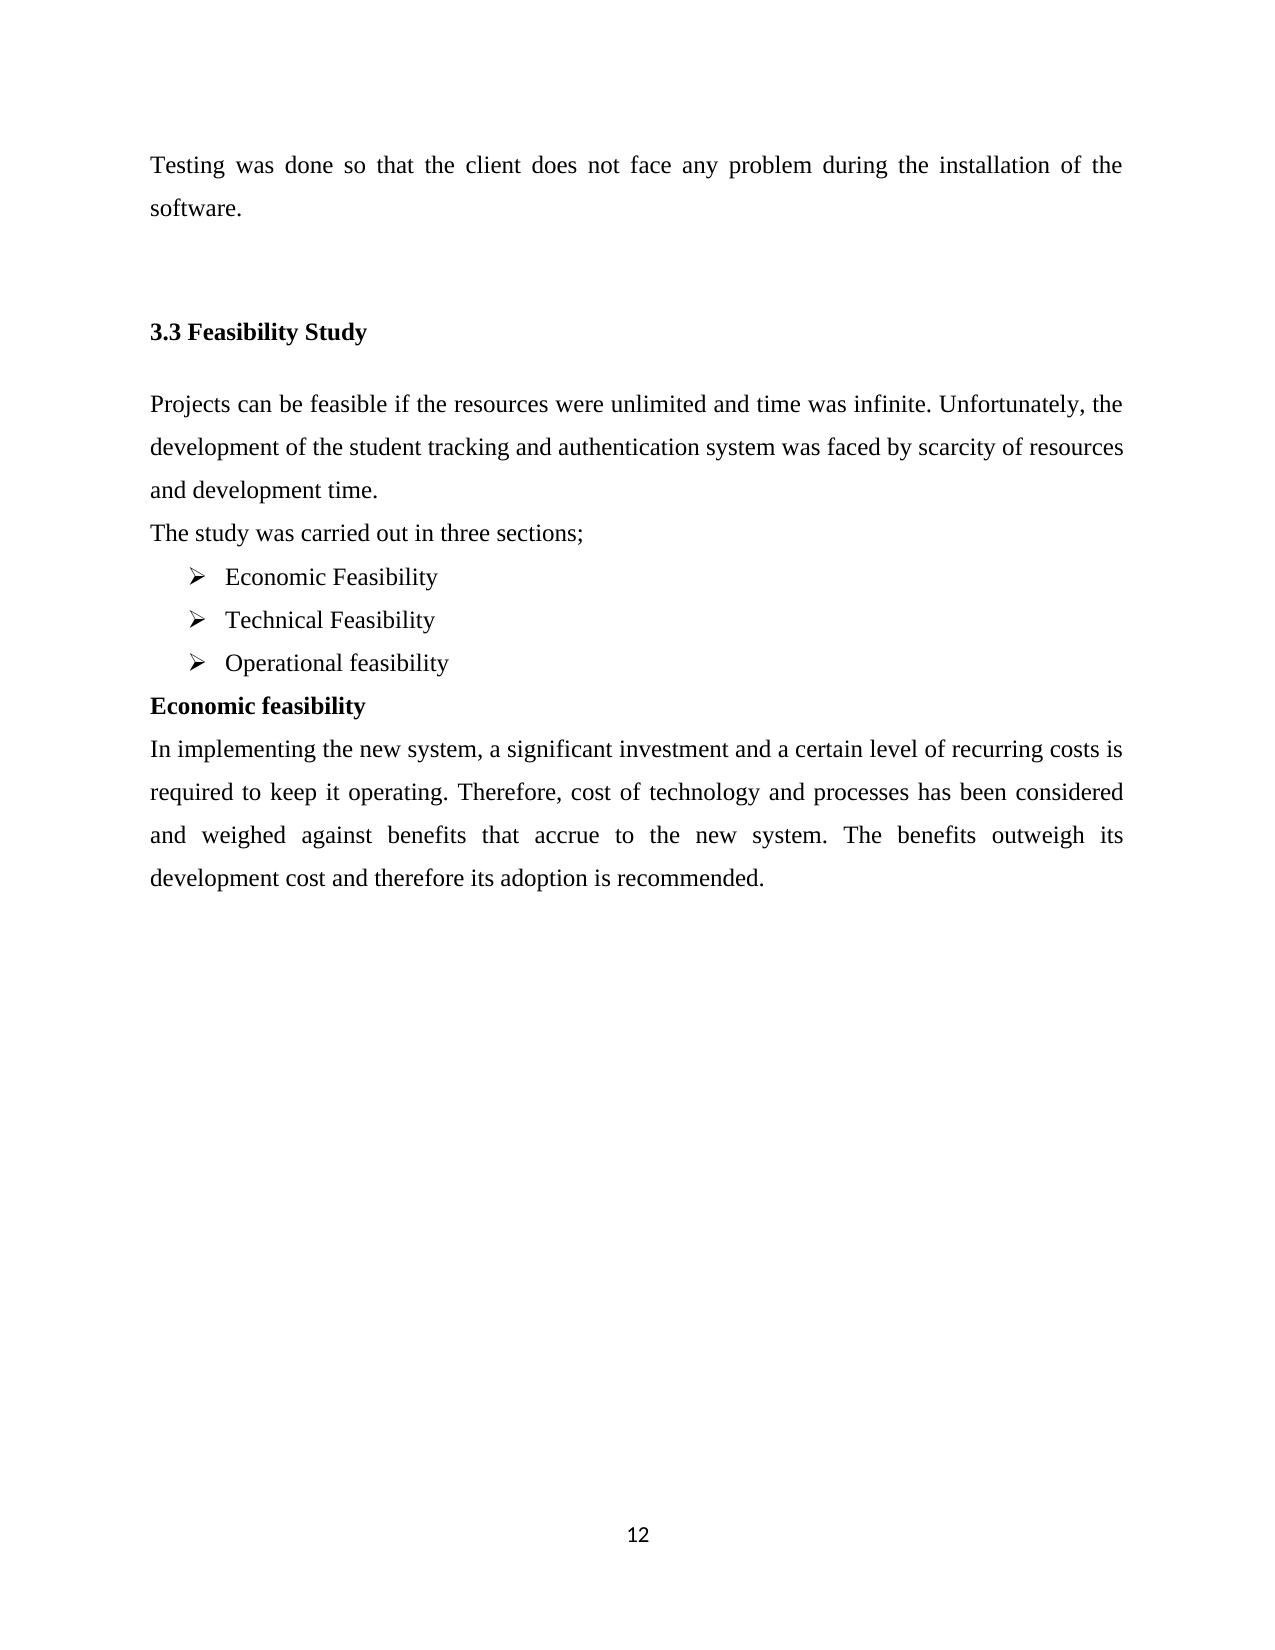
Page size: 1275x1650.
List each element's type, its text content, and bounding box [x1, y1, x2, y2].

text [150, 150, 1125, 222]
list Operational feasibility [187, 648, 1125, 677]
list Economic Feasibility [187, 562, 1125, 590]
text Projects can be feasible if the resources were unlimited and time was infinite. Unfortunately, the development of the student tracking and authentication system was faced by scarcity of resources and development time. [150, 389, 1125, 504]
text In implementing the new system, a significant investment and a certain level of recurring costs is required to keep it operating. Therefore, cost of technology and processes has been considered and weighed against benefits that accrue to the new system. The benefits outweigh its development cost and therefore its adoption is recommended. [150, 734, 1125, 892]
subtitle 3.3 Feasibility Study [150, 317, 1125, 346]
text The study was carried out in three sections; [150, 518, 1125, 547]
text Economic feasibility [150, 691, 1125, 720]
list Technical Feasibility [187, 605, 1125, 633]
